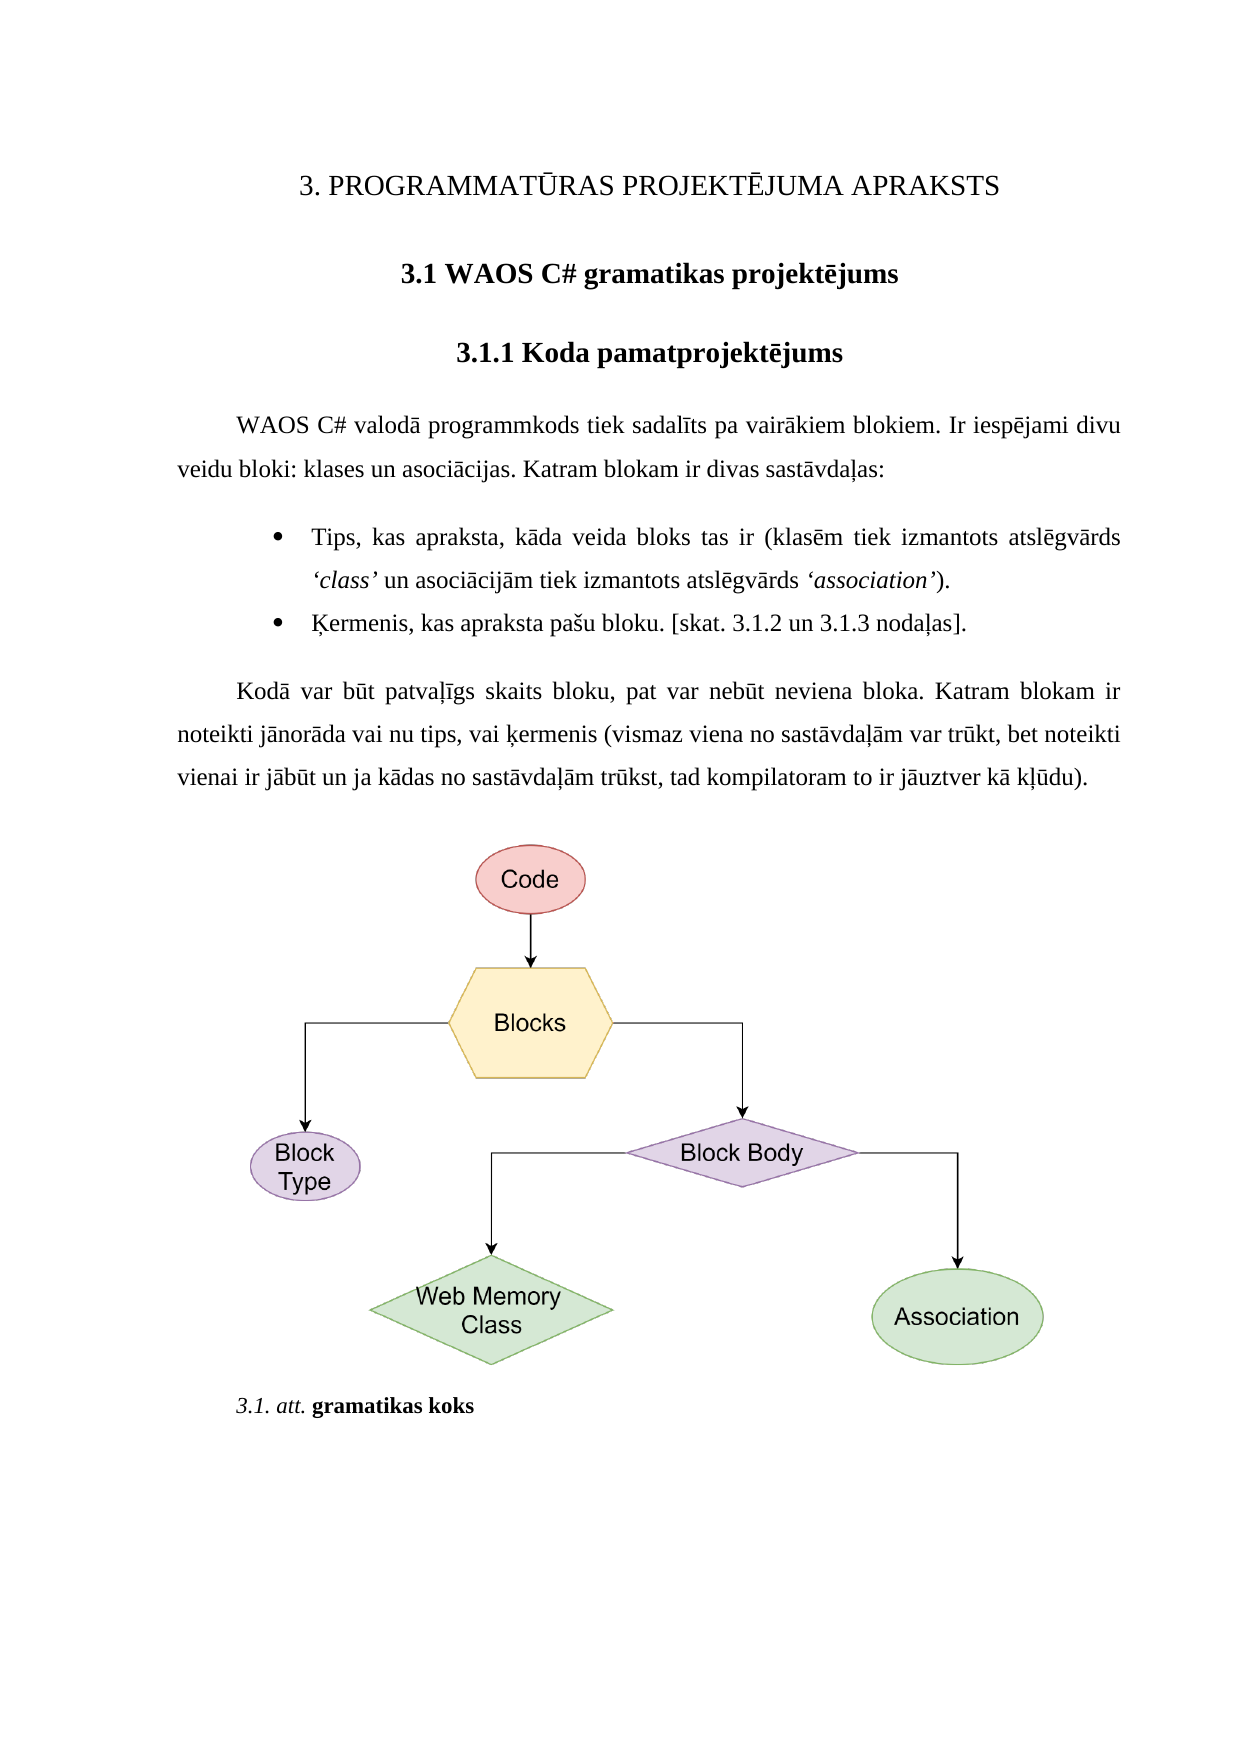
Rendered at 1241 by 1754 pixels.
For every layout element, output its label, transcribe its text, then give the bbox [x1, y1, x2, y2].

text WAOS C# valodā programmkods tiek sadalīts pa vairākiem blokiem. Ir iespējami divu veidu bloki: klases un asociācijas. Katram blokam ir divas sastāvdaļas: [177, 411, 1122, 482]
subtitle 3.1 WAOS C# gramatikas projektējums [177, 256, 1122, 289]
picture [236, 830, 1057, 1378]
subtitle 3. PROGRAMMATŪRAS PROJEKTĒJUMA APRAKSTS [177, 168, 1122, 202]
subtitle 3.1.1 Koda pamatprojektējums [177, 335, 1122, 369]
text Kodā var būt patvaļīgs skaits bloku, pat var nebūt neviena bloka. Katram blokam ir noteikti jānorāda vai nu tips, vai ķermenis (vismaz viena no sastāvdaļām var trūkt, bet noteikti vienai ir jābūt un ja kādas no sastāvdaļām trūkst, tad kompilatoram to ir jāuztver kā kļūdu). [177, 676, 1122, 791]
list Ķermenis, kas apraksta pašu bloku. [skat. 3.1.2 un 3.1.3 nodaļas]. [273, 608, 1122, 637]
text 3.1. att. gramatikas koks [177, 1392, 1122, 1419]
list Tips, kas apraksta, kāda veida bloks tas ir (klasēm tiek izmantots atslēgvārds ‘class’ un asociācijām tiek izmantots atslēgvārds ‘association’). [273, 522, 1122, 594]
